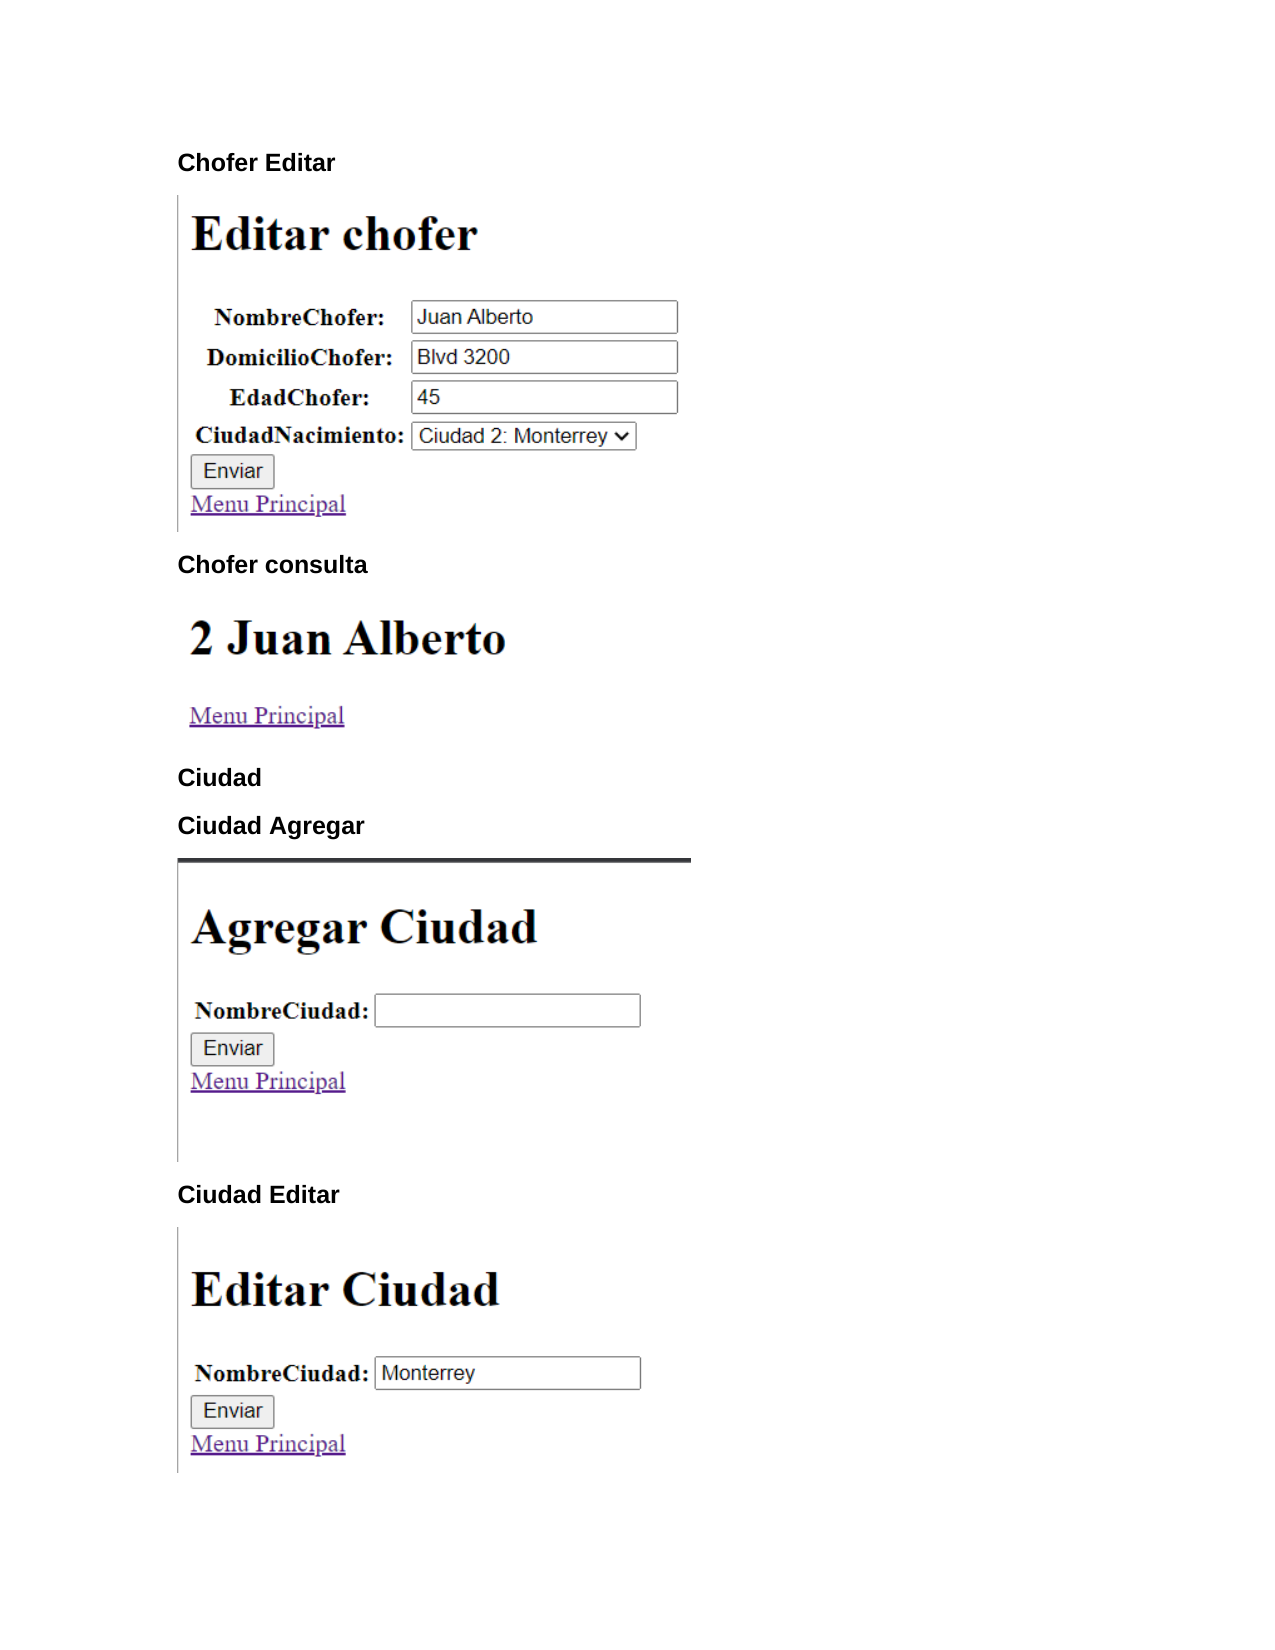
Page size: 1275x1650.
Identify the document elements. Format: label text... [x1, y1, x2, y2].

picture [177, 1227, 675, 1473]
picture [177, 858, 691, 1162]
text Ciudad Agregar [177, 811, 1098, 840]
text Ciudad Editar [177, 1180, 1098, 1209]
text Chofer consulta [177, 550, 1098, 579]
picture [177, 195, 687, 532]
text Ciudad [177, 763, 1098, 792]
text Chofer Editar [177, 148, 1098, 176]
picture [177, 598, 560, 745]
